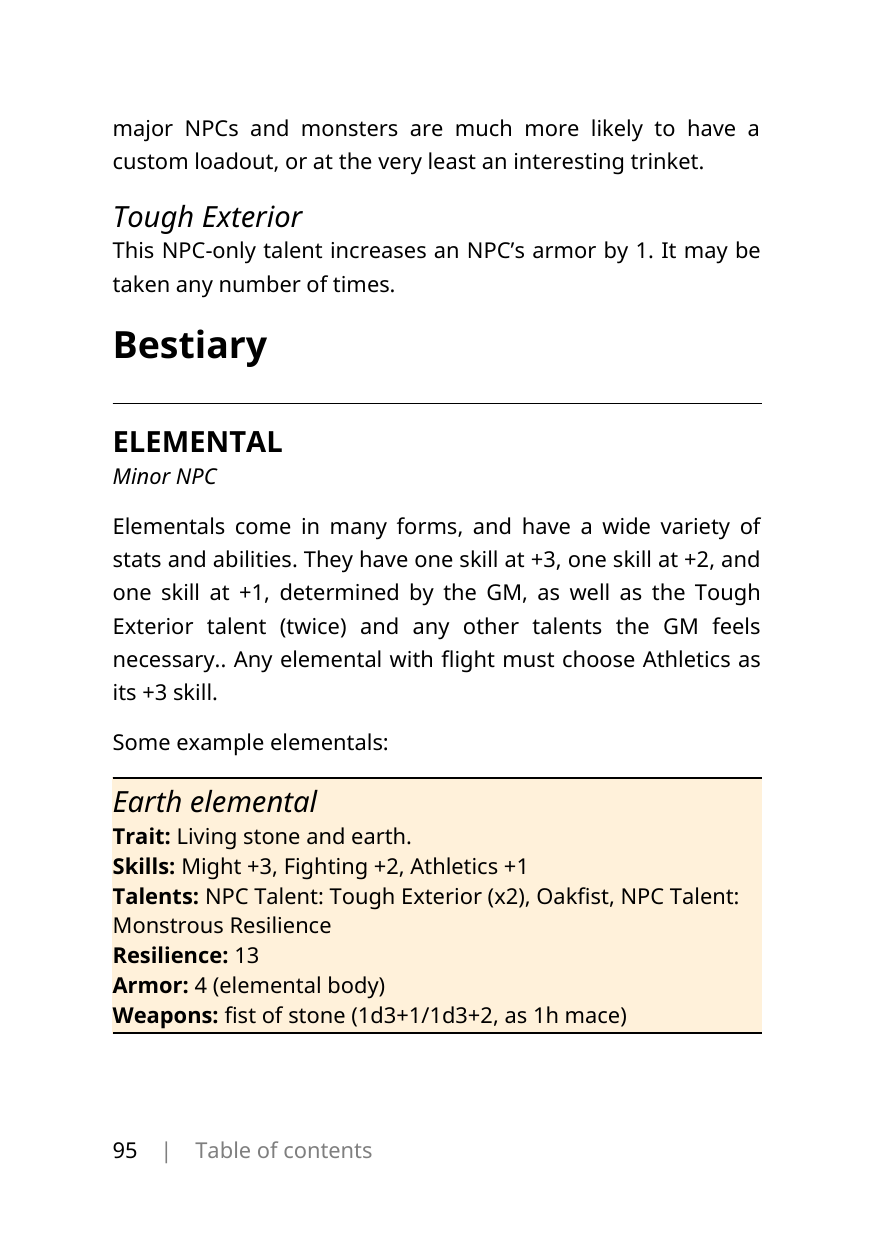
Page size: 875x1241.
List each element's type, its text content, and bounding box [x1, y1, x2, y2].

text Weapons: fist of stone (1d3+1/1d3+2, as 1h mace) [112, 1000, 762, 1034]
text Elementals come in many forms, and have a wide variety of stats and abilities. They have one skill at +3, one skill at +2, and one skill at +1, determined by the GM, as well as the Tough Exterior talent (twice) and any other talents the GM feels necessary.. Any elemental with flight must choose Athletics as its +3 skill. [112, 511, 762, 707]
text Armor: 4 (elemental body) [112, 970, 762, 1000]
text Skills: Might +3, Fighting +2, Athletics +1 [112, 851, 762, 881]
text Trait: Living stone and earth. [112, 821, 762, 851]
text Some example elementals: [112, 727, 762, 757]
subtitle Tough Exterior [112, 196, 762, 236]
subtitle Earth elemental [112, 778, 762, 821]
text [112, 112, 762, 176]
text Talents: NPC Talent: Tough Exterior (x2), Oakfist, NPC Talent: Monstrous Resilience [112, 881, 762, 940]
subtitle Bestiary [112, 319, 762, 370]
text Minor NPC [112, 461, 762, 490]
text Resilience: 13 [112, 940, 762, 970]
text This NPC-only talent increases an NPC’s armor by 1. It may be taken any number of times. [112, 236, 762, 299]
text Elemental [112, 404, 762, 461]
